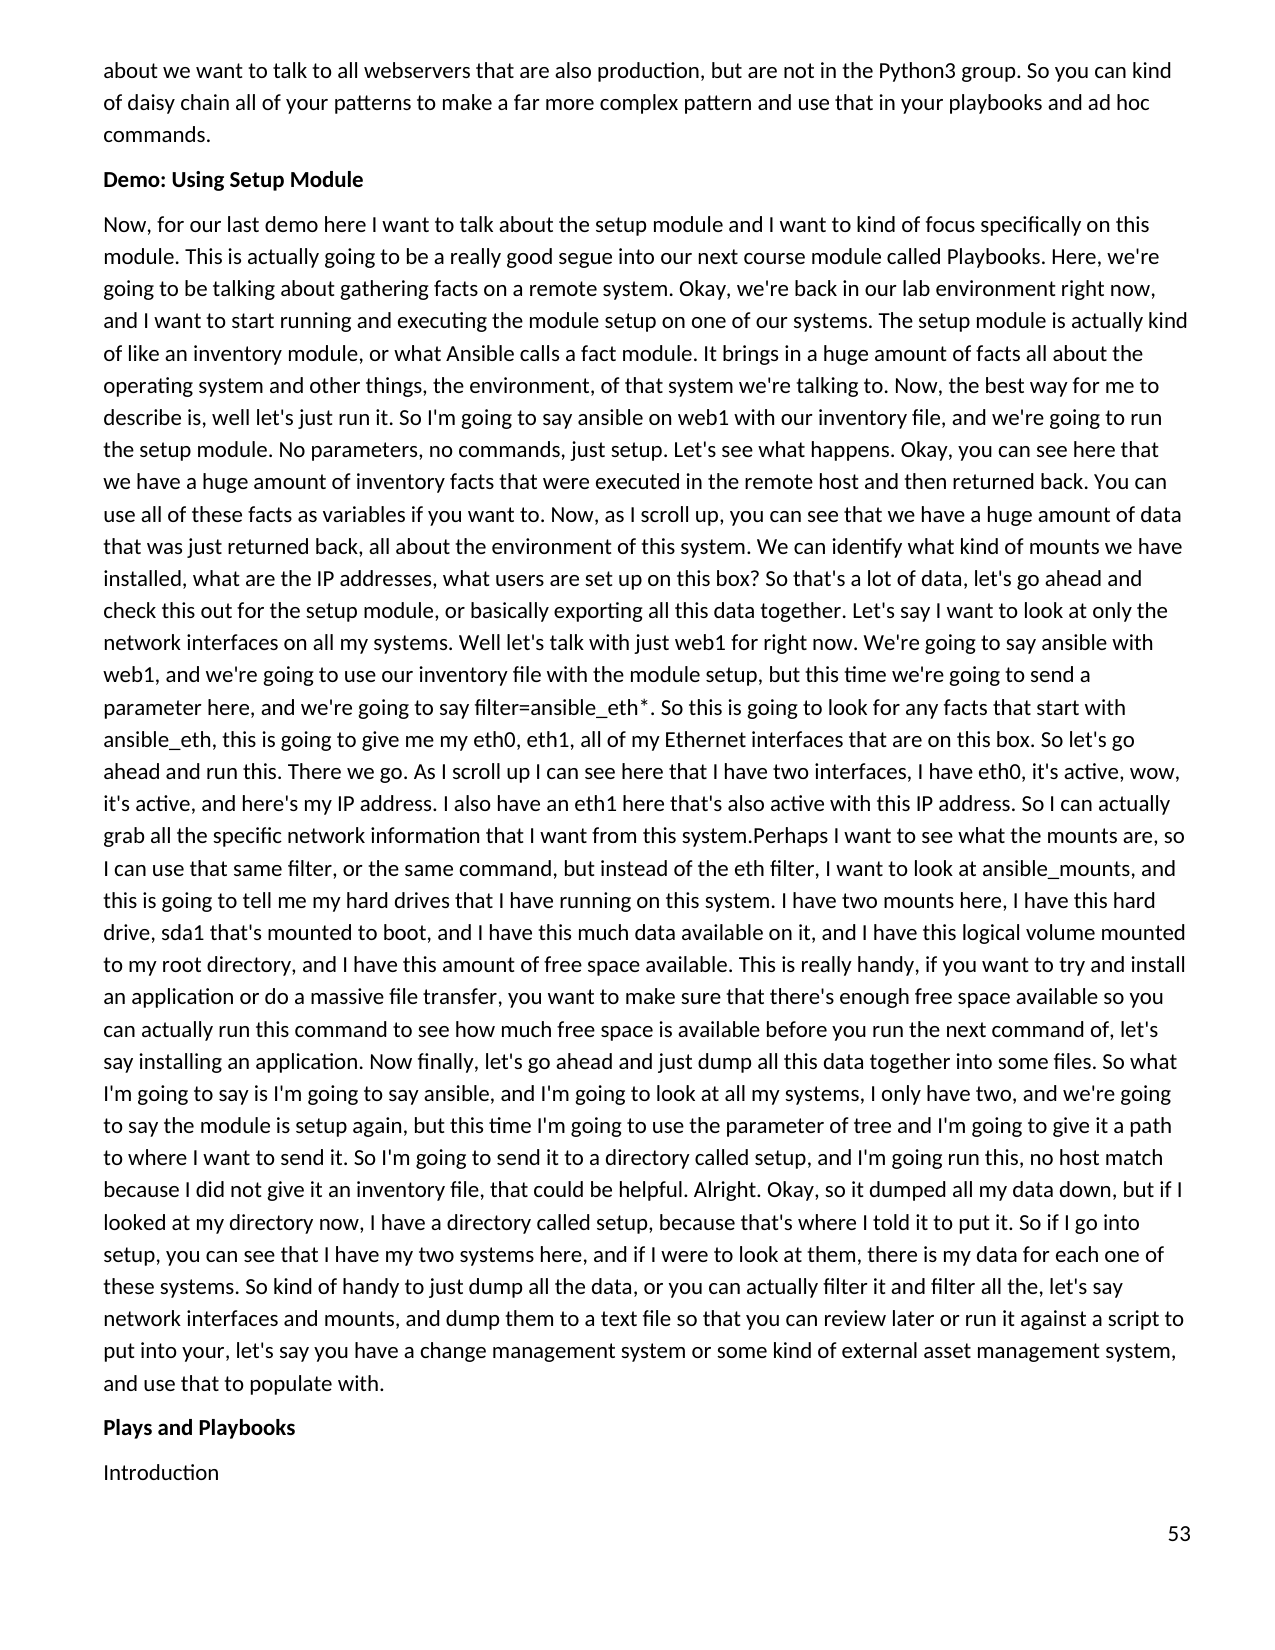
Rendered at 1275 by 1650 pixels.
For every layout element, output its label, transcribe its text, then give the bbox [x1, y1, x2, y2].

text Demo: Using Setup Module [103, 165, 1191, 193]
text Plays and Playbooks [103, 1413, 1191, 1441]
text Introduction [103, 1458, 1191, 1486]
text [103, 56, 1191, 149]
text Now, for our last demo here I want to talk about the setup module and I want to kind of focus specifically on this module. This is actually going to be a really good segue into our next course module called Playbooks. Here, we're going to be talking about gathering facts on a remote system. Okay, we're back in our lab environment right now, and I want to start running and executing the module setup on one of our systems. The setup module is actually kind of like an inventory module, or what Ansible calls a fact module. It brings in a huge amount of facts all about the operating system and other things, the environment, of that system we're talking to. Now, the best way for me to describe is, well let's just run it. So I'm going to say ansible on web1 with our inventory file, and we're going to run the setup module. No parameters, no commands, just setup. Let's see what happens. Okay, you can see here that we have a huge amount of inventory facts that were executed in the remote host and then returned back. You can use all of these facts as variables if you want to. Now, as I scroll up, you can see that we have a huge amount of data that was just returned back, all about the environment of this system. We can identify what kind of mounts we have installed, what are the IP addresses, what users are set up on this box? So that's a lot of data, let's go ahead and check this out for the setup module, or basically exporting all this data together. Let's say I want to look at only the network interfaces on all my systems. Well let's talk with just web1 for right now. We're going to say ansible with web1, and we're going to use our inventory file with the module setup, but this time we're going to send a parameter here, and we're going to say filter=ansible_eth*. So this is going to look for any facts that start with ansible_eth, this is going to give me my eth0, eth1, all of my Ethernet interfaces that are on this box. So let's go ahead and run this. There we go. As I scroll up I can see here that I have two interfaces, I have eth0, it's active, wow, it's active, and here's my IP address. I also have an eth1 here that's also active with this IP address. So I can actually grab all the specific network information that I want from this system.Perhaps I want to see what the mounts are, so I can use that same filter, or the same command, but instead of the eth filter, I want to look at ansible_mounts, and this is going to tell me my hard drives that I have running on this system. I have two mounts here, I have this hard drive, sda1 that's mounted to boot, and I have this much data available on it, and I have this logical volume mounted to my root directory, and I have this amount of free space available. This is really handy, if you want to try and install an application or do a massive file transfer, you want to make sure that there's enough free space available so you can actually run this command to see how much free space is available before you run the next command of, let's say installing an application. Now finally, let's go ahead and just dump all this data together into some files. So what I'm going to say is I'm going to say ansible, and I'm going to look at all my systems, I only have two, and we're going to say the module is setup again, but this time I'm going to use the parameter of tree and I'm going to give it a path to where I want to send it. So I'm going to send it to a directory called setup, and I'm going run this, no host match because I did not give it an inventory file, that could be helpful. Alright. Okay, so it dumped all my data down, but if I looked at my directory now, I have a directory called setup, because that's where I told it to put it. So if I go into setup, you can see that I have my two systems here, and if I were to look at them, there is my data for each one of these systems. So kind of handy to just dump all the data, or you can actually filter it and filter all the, let's say network interfaces and mounts, and dump them to a text file so that you can review later or run it against a script to put into your, let's say you have a change management system or some kind of external asset management system, and use that to populate with. [103, 210, 1191, 1397]
